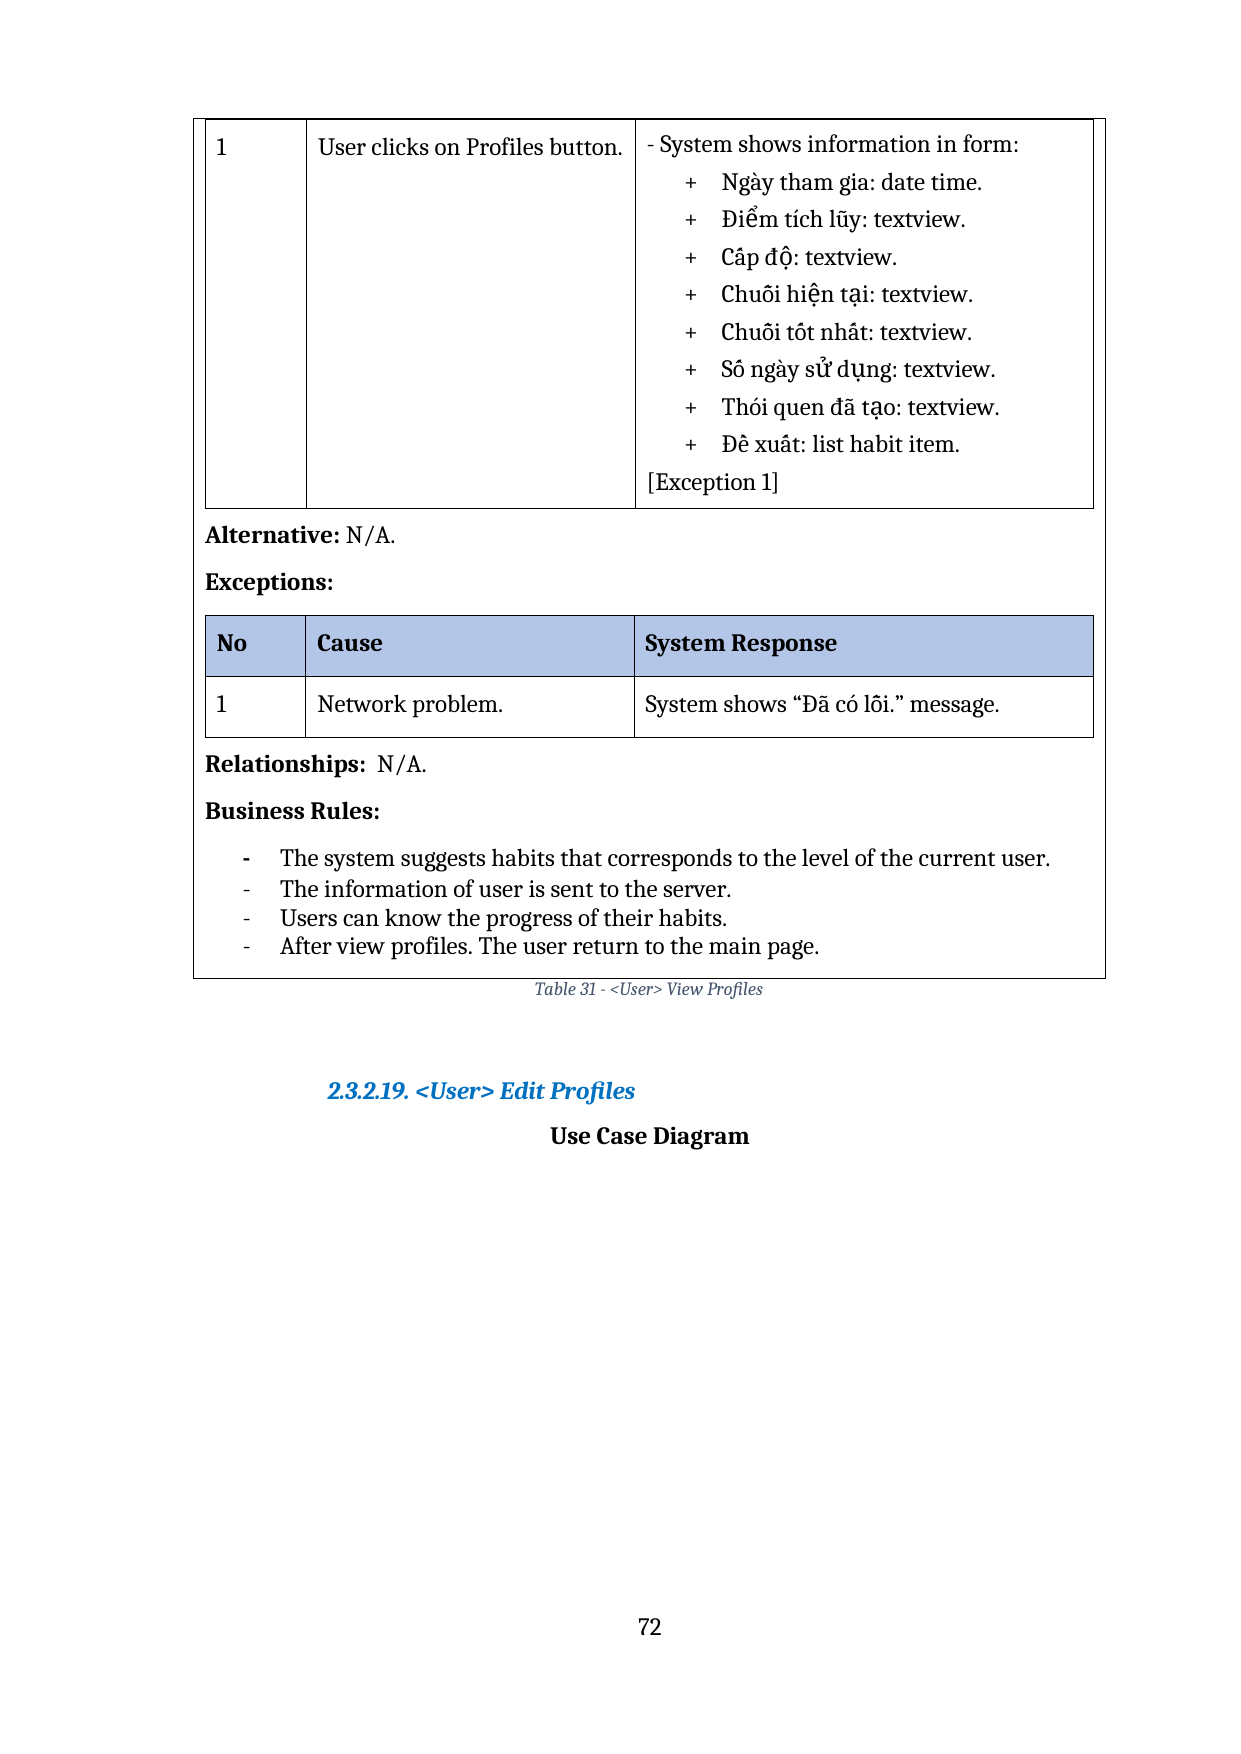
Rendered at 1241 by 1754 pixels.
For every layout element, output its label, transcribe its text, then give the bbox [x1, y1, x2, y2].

text Use Case Diagram [177, 1122, 1122, 1151]
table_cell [194, 119, 1105, 978]
subtitle <User> Edit Profiles [327, 1077, 1122, 1105]
text Table 31 - <User> View Profiles [177, 979, 1122, 1000]
